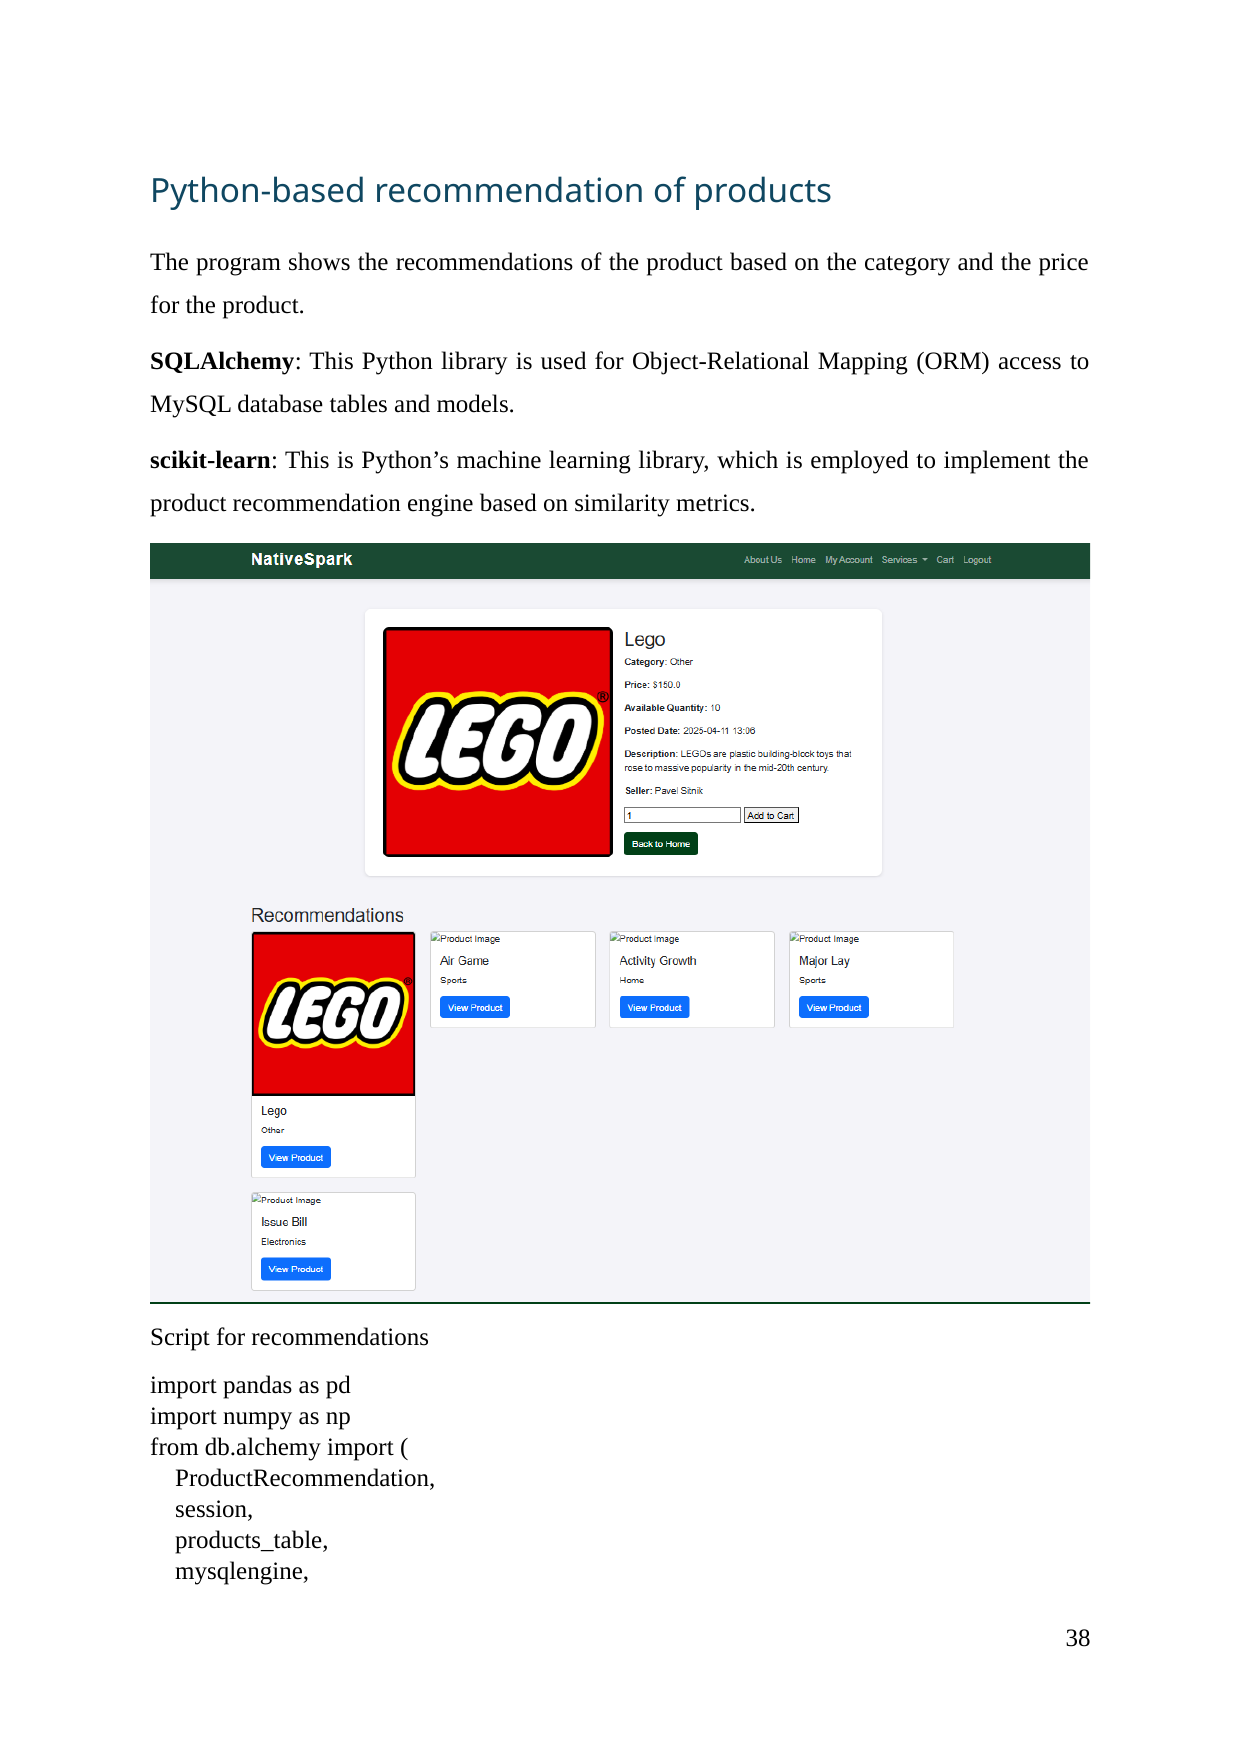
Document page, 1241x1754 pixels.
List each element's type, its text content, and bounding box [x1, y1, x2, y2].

text Script for recommendations [150, 1322, 1090, 1351]
picture [150, 543, 1091, 1304]
subtitle Python-based recommendation of products [150, 167, 1090, 212]
text The program shows the recommendations of the product based on the category and the price for the product. [150, 247, 1090, 319]
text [150, 1370, 1090, 1585]
text scikit-learn: This is Python’s machine learning library, which is employed to implement the product recommendation engine based on similarity metrics. [150, 445, 1090, 517]
text SQLAlchemy: This Python library is used for Object-Relational Mapping (ORM) access to MySQL database tables and models. [150, 346, 1090, 418]
